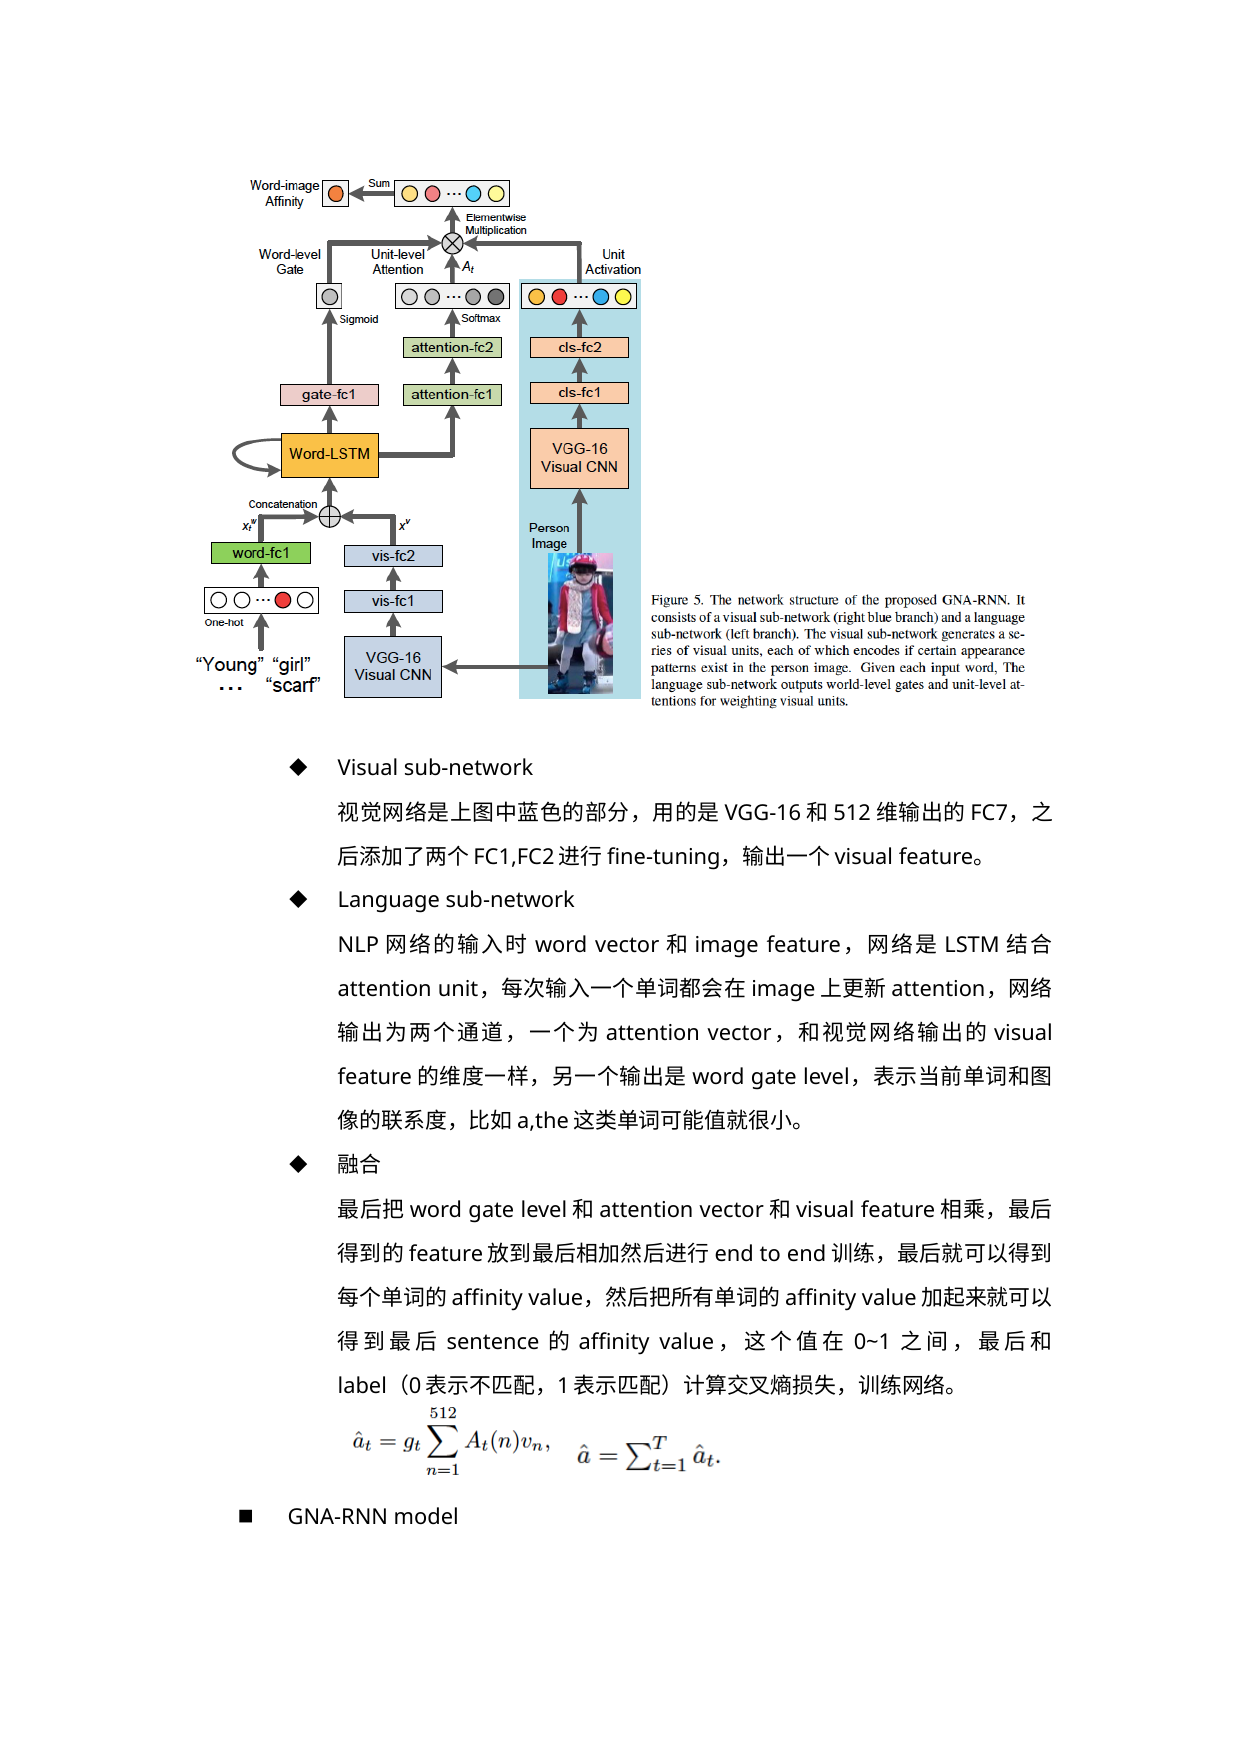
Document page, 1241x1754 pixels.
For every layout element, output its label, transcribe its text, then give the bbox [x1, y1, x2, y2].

list Visual sub-network [287, 745, 1053, 789]
list 视觉网络是上图中蓝色的部分，用的是VGG-16和512维输出的FC7，之后添加了两个FC1,FC2进行fine-tuning，输出一个visual feature。 [337, 789, 1053, 877]
picture [573, 1435, 725, 1483]
picture [187, 172, 642, 710]
list 最后把word gate level和attention vector和visual feature相乘，最后得到的feature放到最后相加然后进行end to end训练，最后就可以得到每个单词的affinity value，然后把所有单词的affinity value加起来就可以得到最后sentence的affinity value，这个值在0~1之间，最后和label（0表示不匹配，1表示匹配）计算交叉熵损失，训练网络。 [337, 1185, 1053, 1406]
list Language sub-network [287, 877, 1053, 921]
picture [337, 1405, 551, 1483]
list 融合 [287, 1141, 1053, 1185]
list NLP网络的输入时word vector和image feature，网络是LSTM结合attention unit，每次输入一个单词都会在image上更新attention，网络输出为两个通道，一个为attention vector，和视觉网络输出的visual feature的维度一样，另一个输出是word gate level，表示当前单词和图像的联系度，比如a,the这类单词可能值就很小。 [337, 921, 1053, 1141]
list GNA-RNN model [237, 1494, 1053, 1538]
picture [647, 589, 1032, 710]
